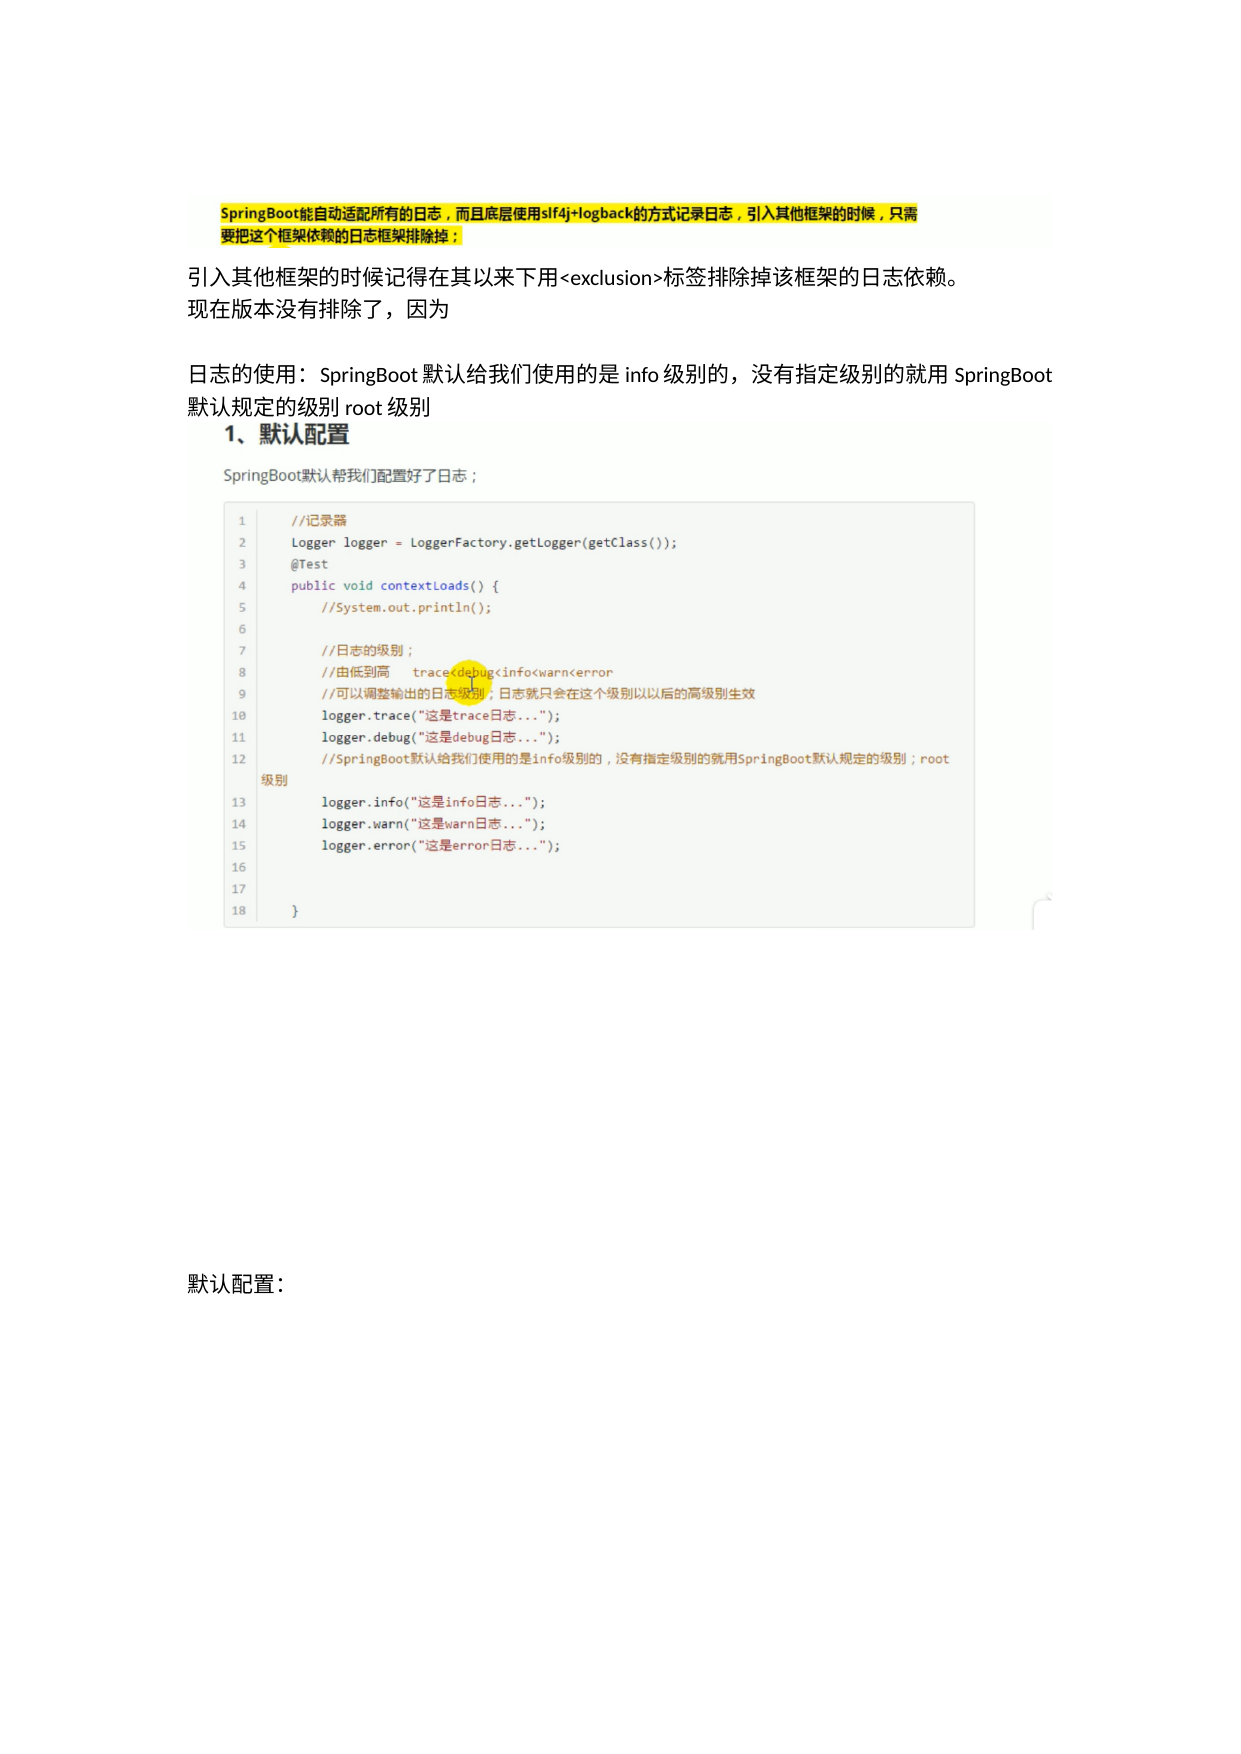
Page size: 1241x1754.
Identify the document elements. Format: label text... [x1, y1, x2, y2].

list 引入其他框架的时候记得在其以来下用<exclusion>标签排除掉该框架的日志依赖。 [187, 259, 1053, 292]
list 日志的使用：SpringBoot默认给我们使用的是info级别的，没有指定级别的就用SpringBoot默认规定的级别root级别 [187, 357, 1053, 422]
list 现在版本没有排除了，因为 [187, 292, 1053, 324]
list 默认配置： [187, 1267, 1053, 1299]
picture [187, 194, 1052, 248]
picture [187, 422, 1053, 930]
